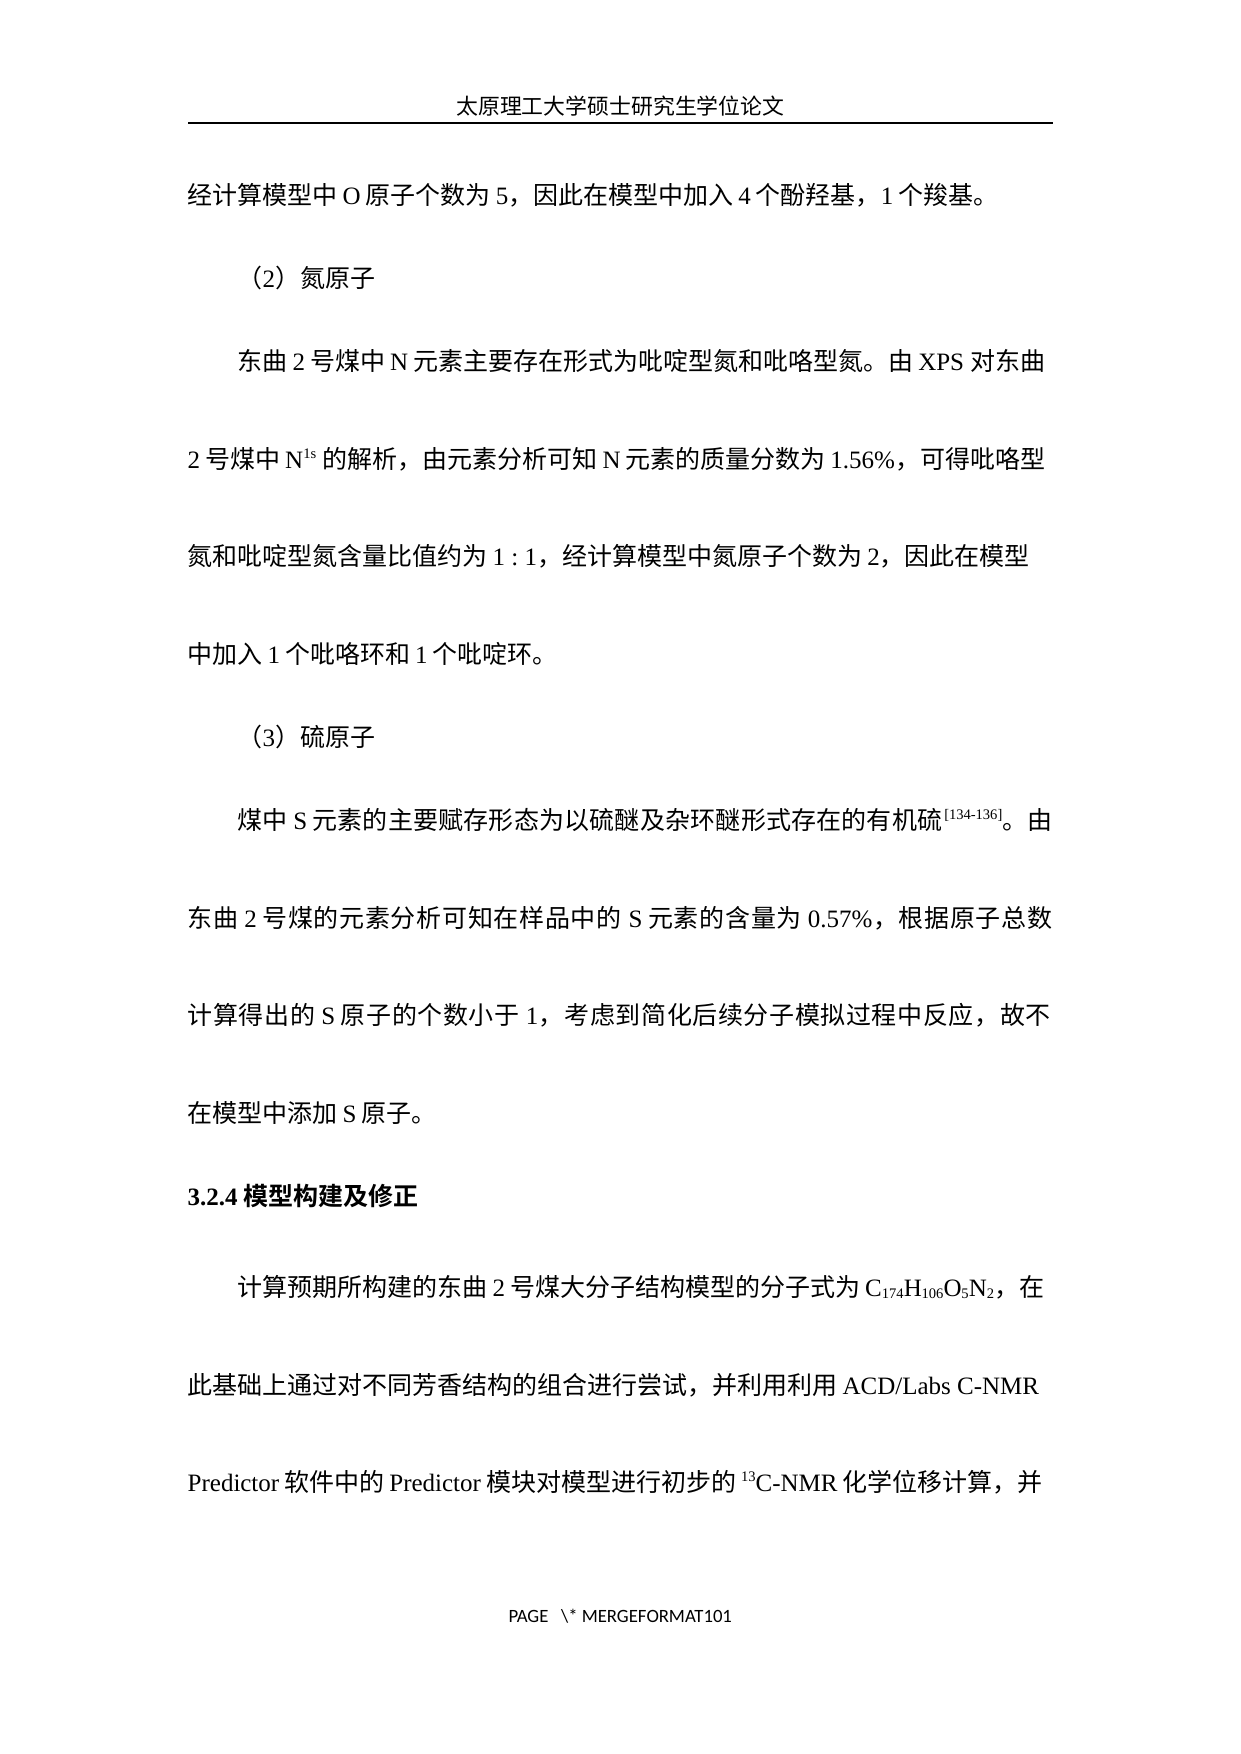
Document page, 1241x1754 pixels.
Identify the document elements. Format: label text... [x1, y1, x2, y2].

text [187, 161, 1053, 226]
text 煤中S元素的主要赋存形态为以硫醚及杂环醚形式存在的有机硫[134-136]。由东曲2号煤的元素分析可知在样品中的S元素的含量为0.57%，根据原子总数计算得出的S原子的个数小于1，考虑到简化后续分子模拟过程中反应，故不在模型中添加S原子。 [187, 786, 1053, 1144]
text （3）硫原子 [187, 703, 1053, 768]
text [187, 1253, 1053, 1513]
text 东曲2号煤中N元素主要存在形式为吡啶型氮和吡咯型氮。由XPS 对东曲2号煤中N1s 的解析，由元素分析可知N元素的质量分数为1.56%，可得吡咯型氮和吡啶型氮含量比值约为1 : 1，经计算模型中氮原子个数为2，因此在模型中加入1个吡咯环和1个吡啶环。 [187, 327, 1053, 685]
text 3.2.4 模型构建及修正 [187, 1162, 1053, 1227]
text （2）氮原子 [187, 244, 1053, 309]
